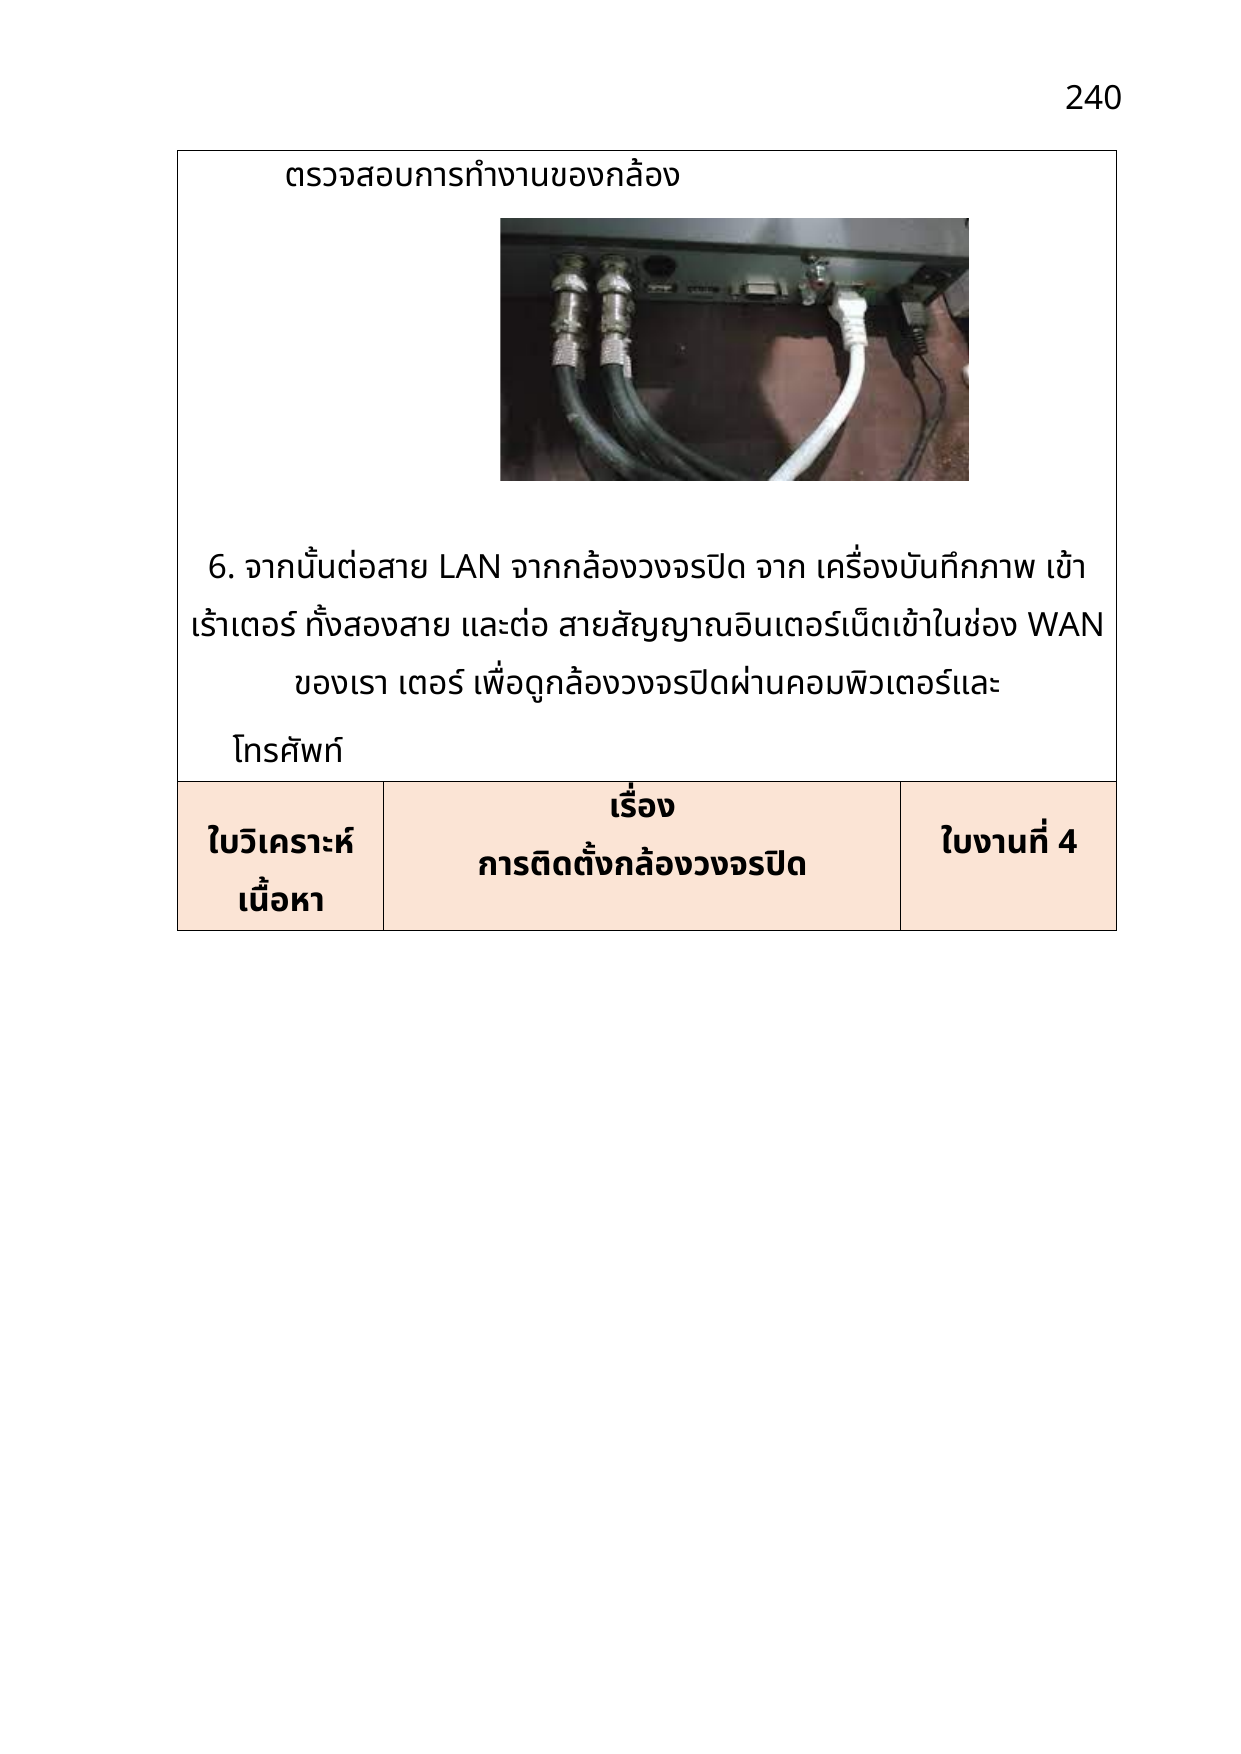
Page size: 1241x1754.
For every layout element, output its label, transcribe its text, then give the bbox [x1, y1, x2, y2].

table_cell ใบวิเคราะห์เนื้อหา [178, 782, 383, 930]
table_cell เรื่อง การติดตั้งกล้องวงจรปิด [384, 782, 900, 930]
table_cell ใบงานที่ 4 [901, 782, 1116, 930]
picture [500, 218, 969, 481]
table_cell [178, 151, 1116, 781]
